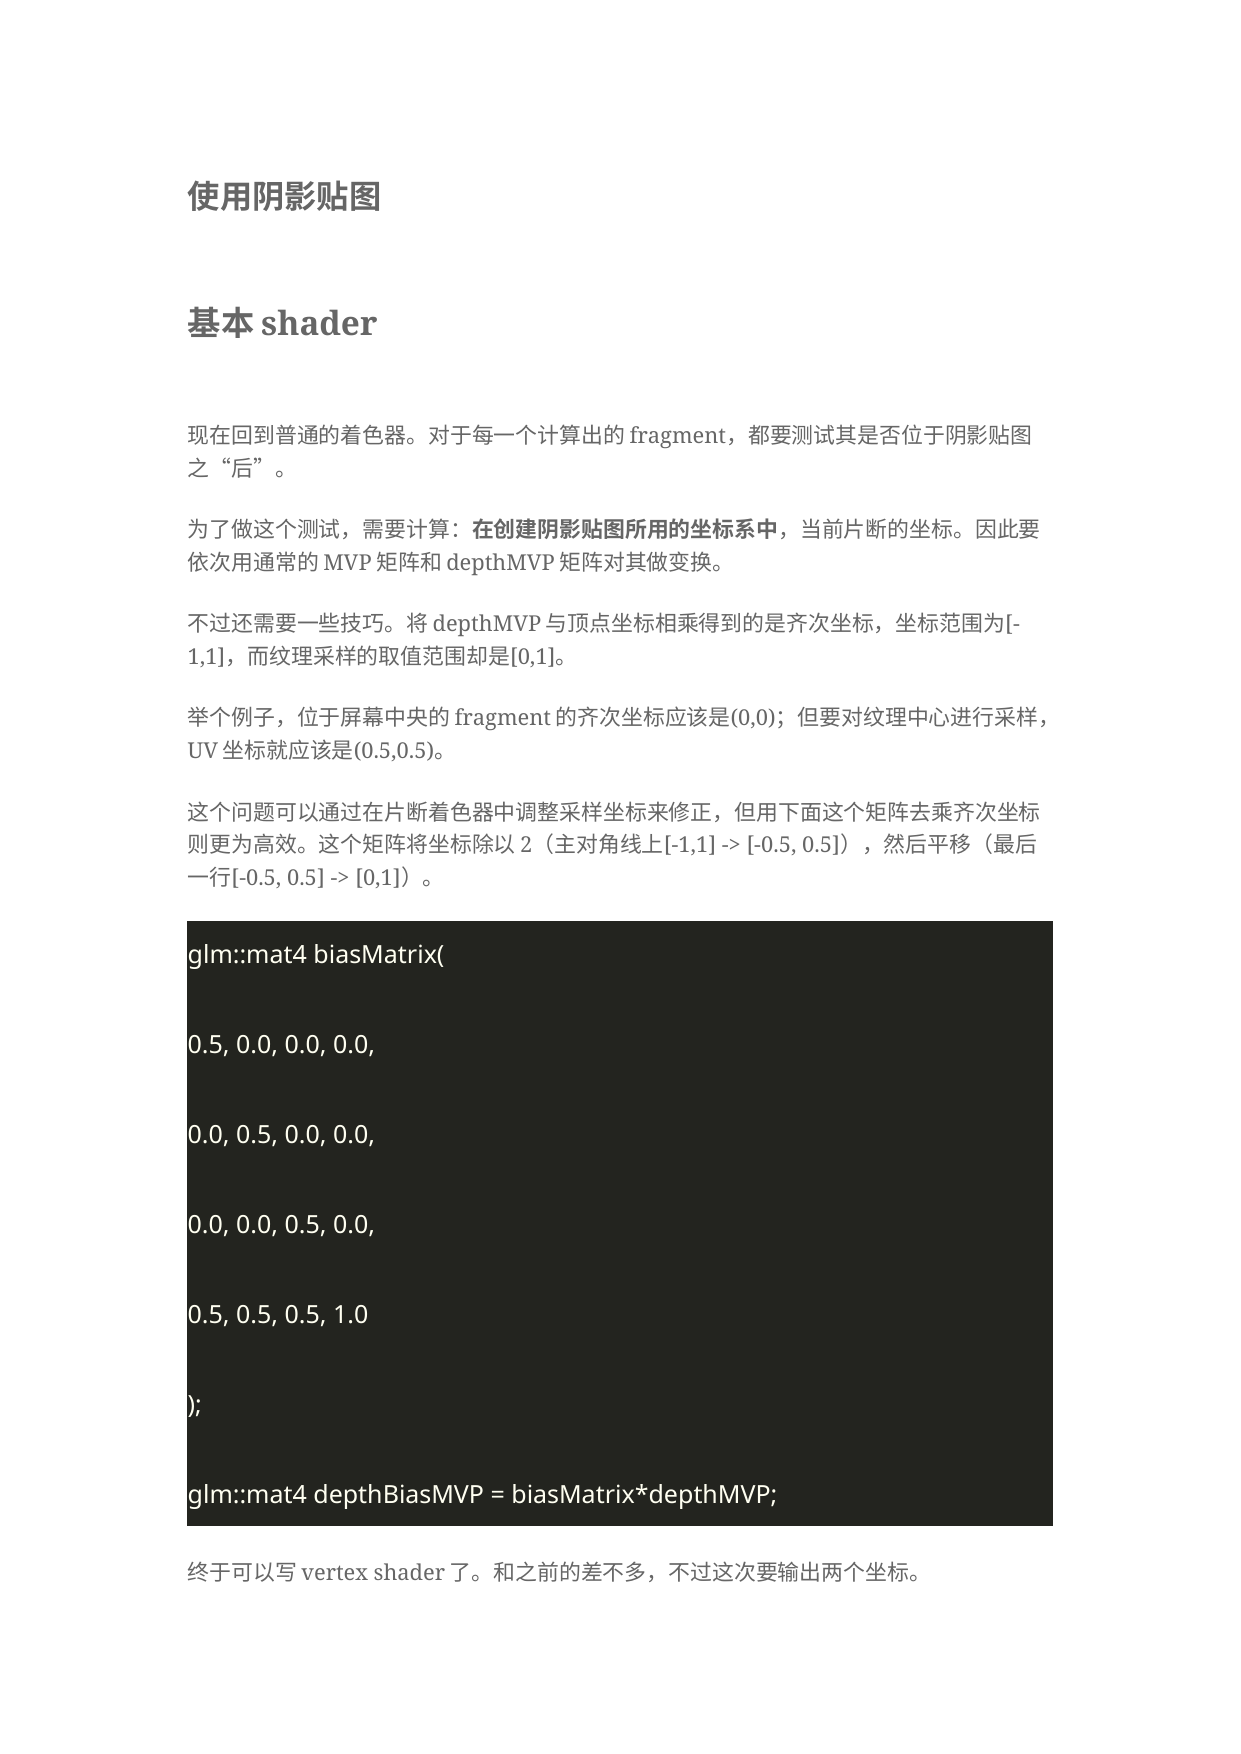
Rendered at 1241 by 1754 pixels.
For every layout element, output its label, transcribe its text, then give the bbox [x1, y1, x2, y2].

text 为了做这个测试，需要计算：在创建阴影贴图所用的坐标系中，当前片断的坐标。因此要依次用通常的MVP矩阵和depthMVP矩阵对其做变换。 [187, 512, 1053, 577]
subtitle 基本shader [187, 288, 1053, 353]
text 不过还需要一些技巧。将depthMVP与顶点坐标相乘得到的是齐次坐标，坐标范围为[-1,1]，而纹理采样的取值范围却是[0,1]。 [187, 606, 1053, 671]
text 0.0, 0.0, 0.5, 0.0, [187, 1191, 1053, 1256]
subtitle 使用阴影贴图 [187, 162, 1053, 227]
text 举个例子，位于屏幕中央的fragment的齐次坐标应该是(0,0)；但要对纹理中心进行采样，UV坐标就应该是(0.5,0.5)。 [187, 700, 1053, 765]
text glm::mat4 biasMatrix( [187, 921, 1053, 986]
text ); [187, 1371, 1053, 1436]
text 现在回到普通的着色器。对于每一个计算出的fragment，都要测试其是否位于阴影贴图之“后”。 [187, 418, 1053, 483]
text glm::mat4 depthBiasMVP = biasMatrix*depthMVP; [187, 1461, 1053, 1526]
text 这个问题可以通过在片断着色器中调整采样坐标来修正，但用下面这个矩阵去乘齐次坐标则更为高效。这个矩阵将坐标除以2（主对角线上[-1,1] -> [-0.5, 0.5]），然后平移（最后一行[-0.5, 0.5] -> [0,1]）。 [187, 794, 1053, 892]
text 0.5, 0.0, 0.0, 0.0, [187, 1011, 1053, 1076]
text 0.5, 0.5, 0.5, 1.0 [187, 1281, 1053, 1346]
text 终于可以写vertex shader了。和之前的差不多，不过这次要输出两个坐标。 [187, 1555, 1053, 1588]
text 0.0, 0.5, 0.0, 0.0, [187, 1101, 1053, 1166]
